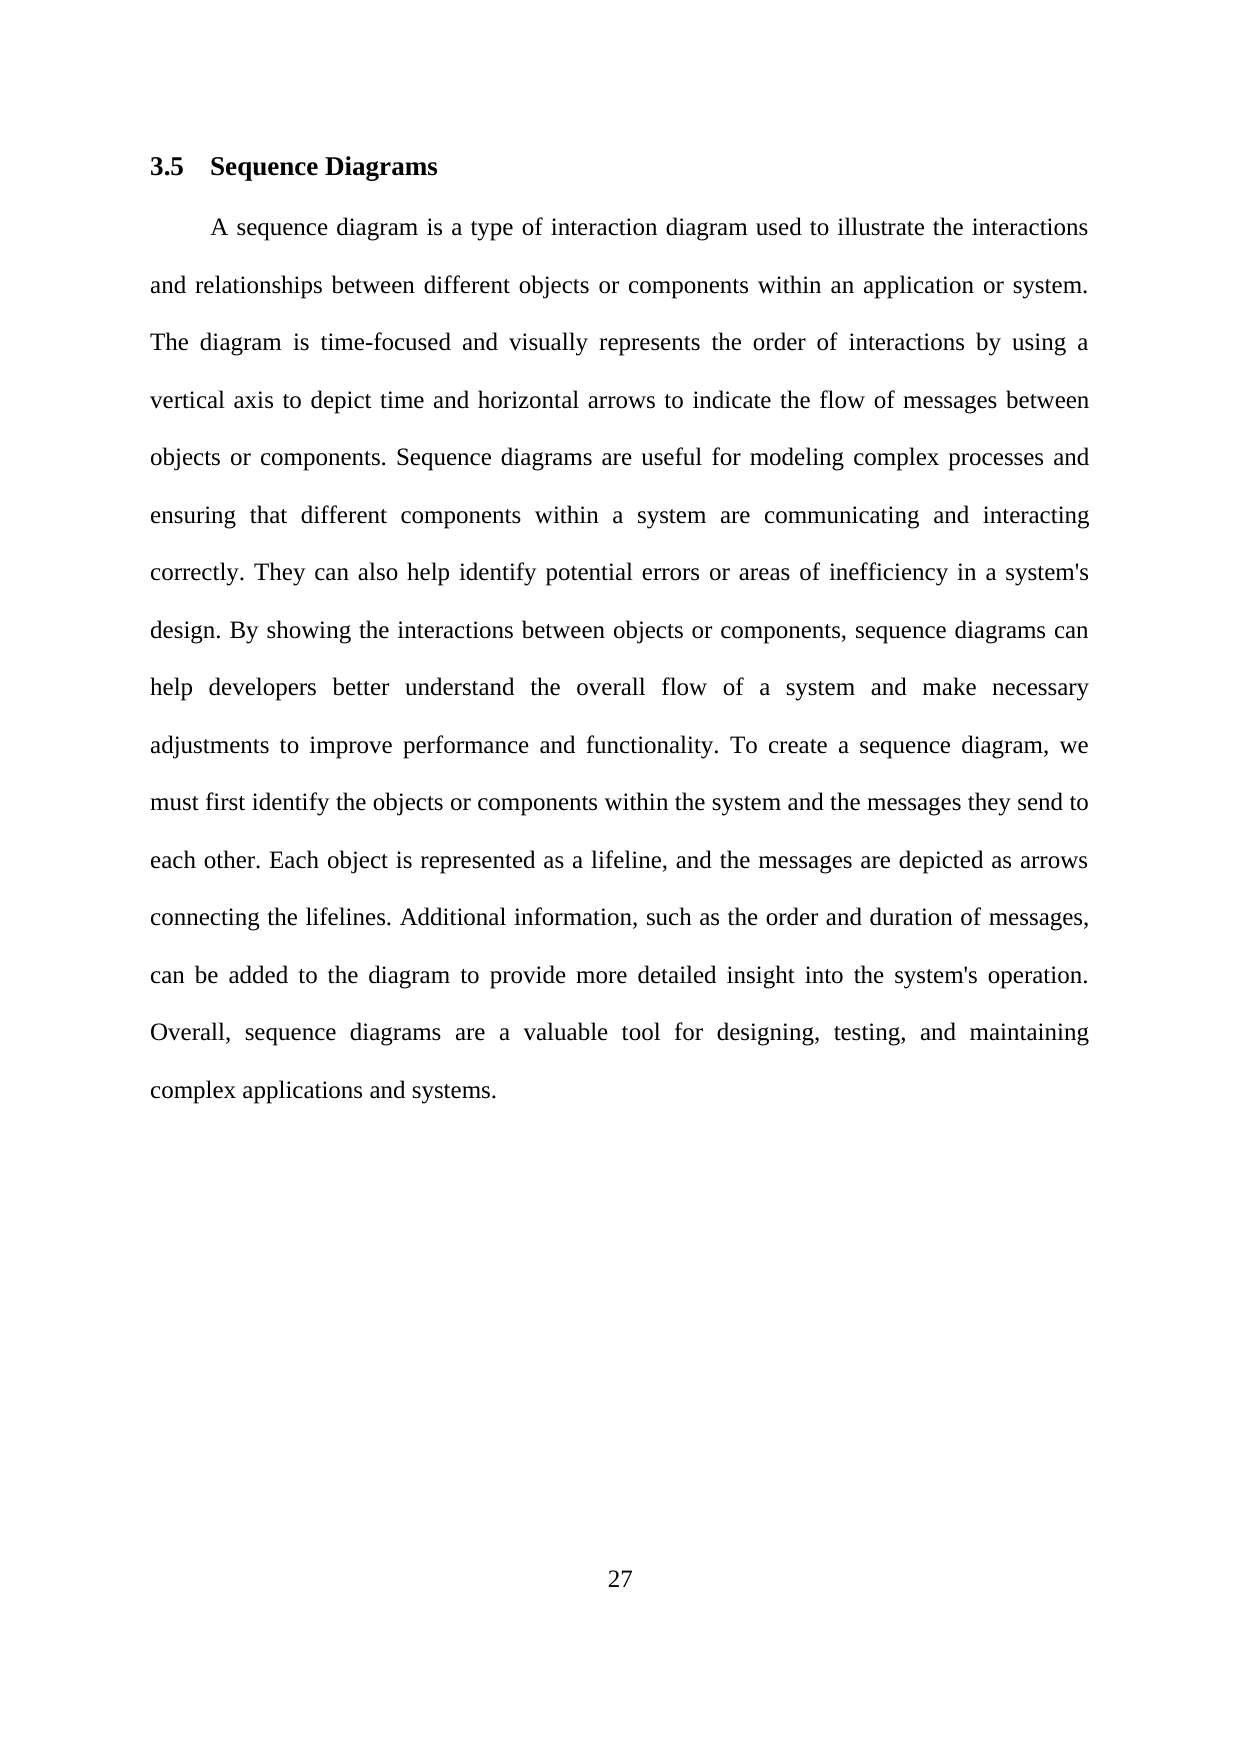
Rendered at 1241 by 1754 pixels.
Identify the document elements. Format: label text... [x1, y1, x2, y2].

subtitle Sequence Diagrams [150, 150, 1090, 181]
text A sequence diagram is a type of interaction diagram used to illustrate the interactions and relationships between different objects or components within an application or system. The diagram is time-focused and visually represents the order of interactions by using a vertical axis to depict time and horizontal arrows to indicate the flow of messages between objects or components. Sequence diagrams are useful for modeling complex processes and ensuring that different components within a system are communicating and interacting correctly. They can also help identify potential errors or areas of inefficiency in a system's design. By showing the interactions between objects or components, sequence diagrams can help developers better understand the overall flow of a system and make necessary adjustments to improve performance and functionality. To create a sequence diagram, we must first identify the objects or components within the system and the messages they send to each other. Each object is represented as a lifeline, and the messages are depicted as arrows connecting the lifelines. Additional information, such as the order and duration of messages, can be added to the diagram to provide more detailed insight into the system's operation. Overall, sequence diagrams are a valuable tool for designing, testing, and maintaining complex applications and systems. [150, 212, 1090, 1103]
